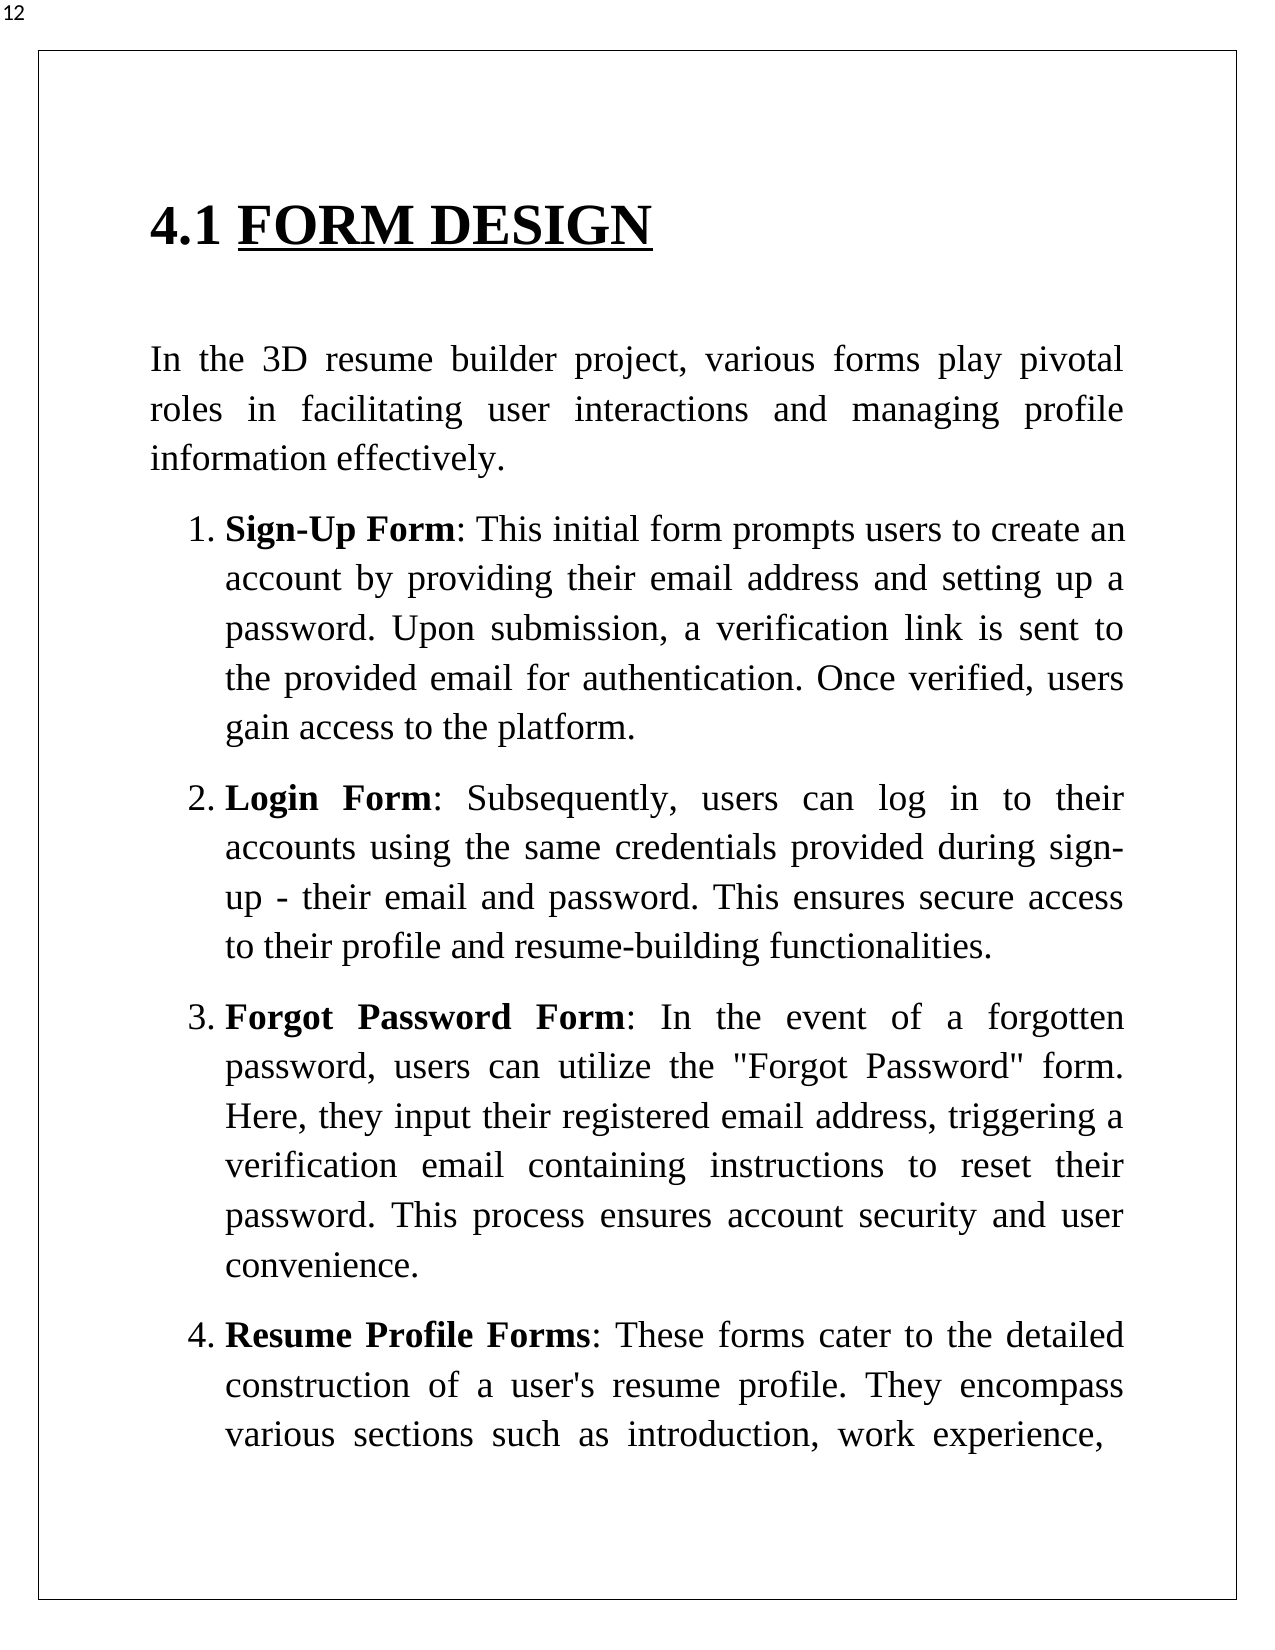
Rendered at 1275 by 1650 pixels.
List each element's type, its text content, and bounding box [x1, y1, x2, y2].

list Resume Profile Forms: These forms cater to the detailed construction of a user's resume profile. They encompass various sections such as introduction, work experience, [187, 1313, 1125, 1455]
list Forgot Password Form: In the event of a forgotten password, users can utilize the "Forgot Password" form. Here, they input their registered email address, triggering a verification email containing instructions to reset their password. This process ensures account security and user convenience. [187, 994, 1125, 1285]
subtitle 1 FORM DESIGN [150, 190, 1236, 257]
list Sign-Up Form: This initial form prompts users to create an account by providing their email address and setting up a password. Upon submission, a verification link is sent to the provided email for authentication. Once verified, users gain access to the platform. [187, 506, 1126, 748]
text In the 3D resume builder project, various forms play pivotal roles in facilitating user interactions and managing profile information effectively. [150, 337, 1126, 479]
list Login Form: Subsequently, users can log in to their accounts using the same credentials provided during sign- up - their email and password. This ensures secure access to their profile and resume-building functionalities. [187, 775, 1126, 967]
